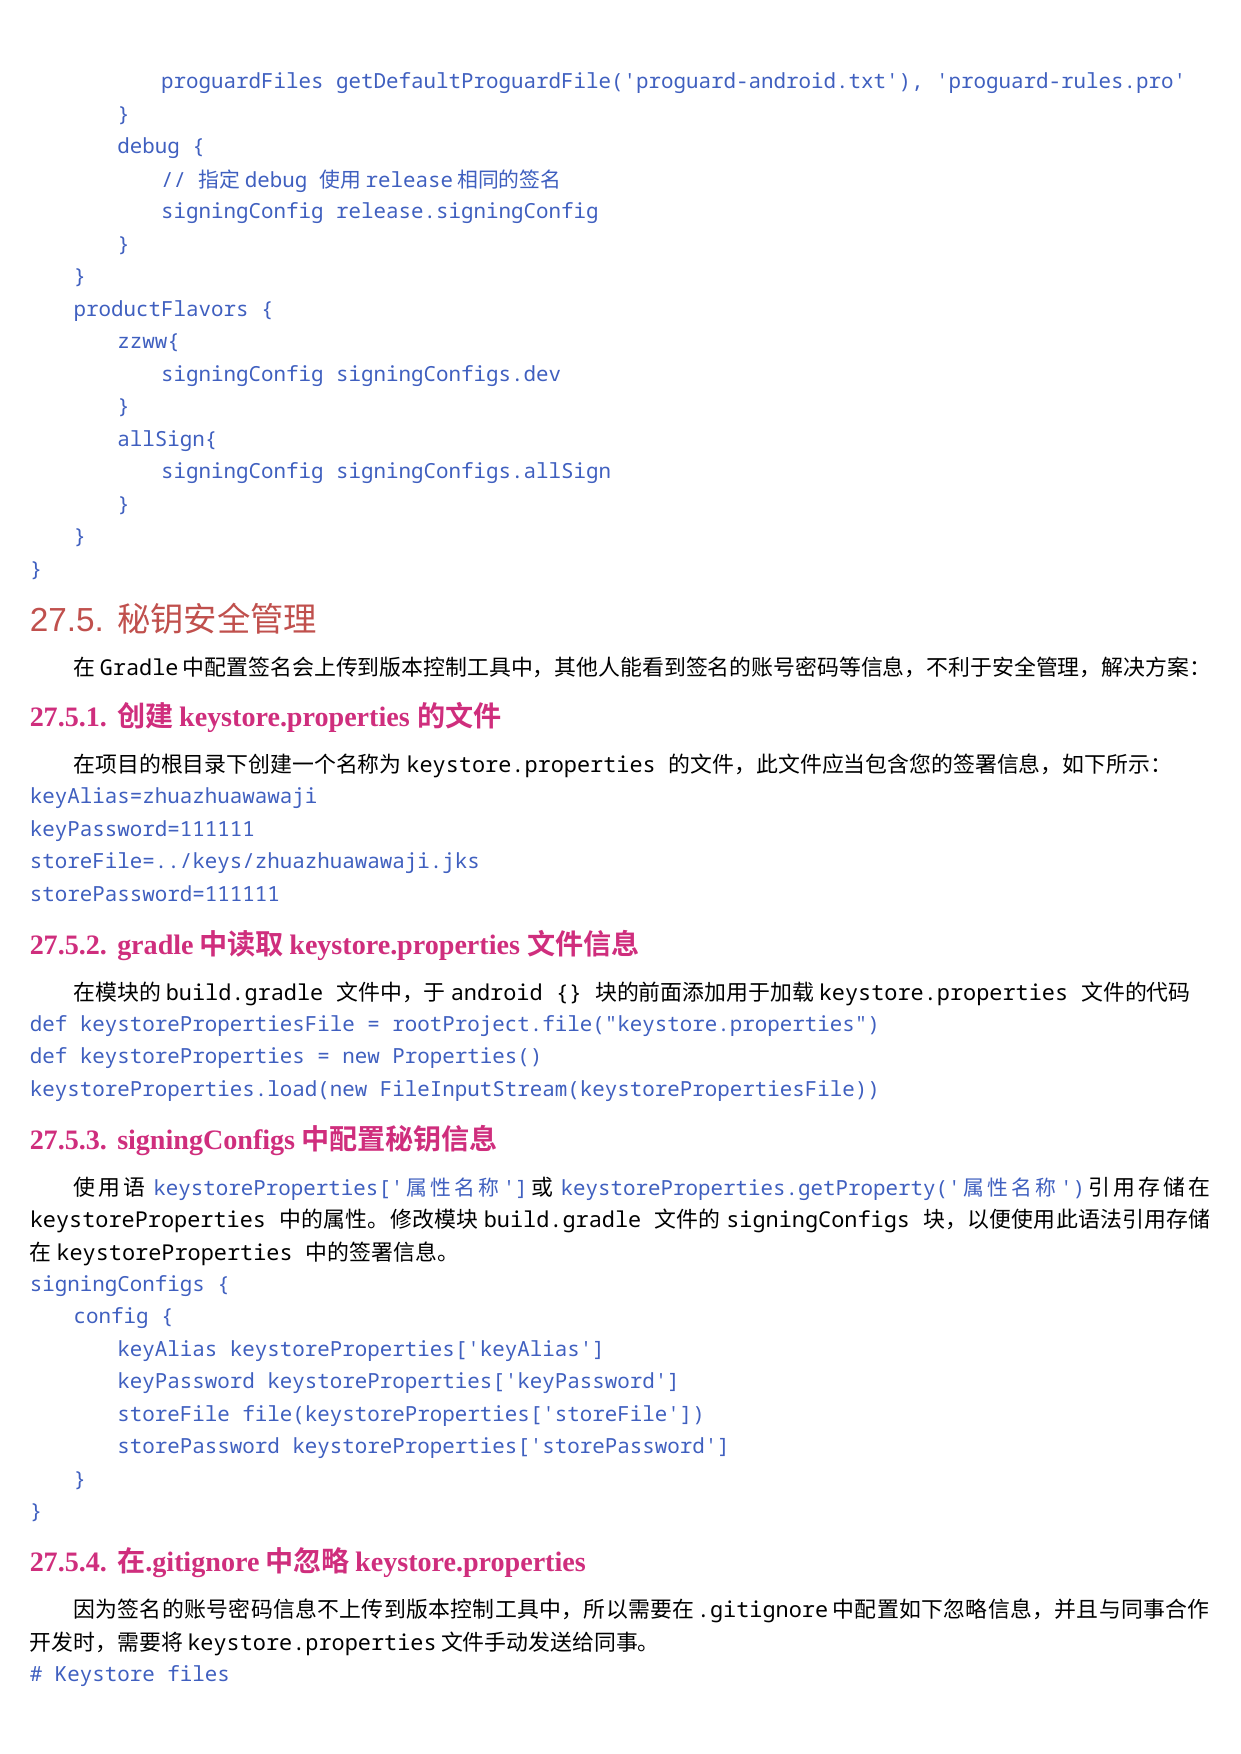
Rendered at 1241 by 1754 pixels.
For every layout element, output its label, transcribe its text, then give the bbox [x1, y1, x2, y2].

text storeFile file(keystoreProperties['storeFile']) [29, 1397, 1211, 1429]
text } [29, 487, 1211, 519]
text signingConfigs { [29, 1267, 1211, 1299]
text keyAlias=zhuazhuawawaji [29, 779, 1211, 812]
subtitle 创建keystore.properties 的文件 [29, 682, 1211, 747]
text } [29, 1462, 1211, 1494]
subtitle 秘钥安全管理 [29, 584, 1211, 649]
text } [29, 259, 1211, 292]
text keyAlias keystoreProperties['keyAlias'] [29, 1332, 1211, 1364]
text 在Gradle中配置签名会上传到版本控制工具中，其他人能看到签名的账号密码等信息，不利于安全管理，解决方案： [29, 649, 1211, 682]
text } [29, 389, 1211, 422]
text storePassword keystoreProperties['storePassword'] [29, 1429, 1211, 1462]
subtitle 在.gitignore中忽略keystore.properties [29, 1527, 1211, 1592]
text 因为签名的账号密码信息不上传到版本控制工具中，所以需要在.gitignore中配置如下忽略信息，并且与同事合作开发时，需要将keystore.properties文件手动发送给同事。 [29, 1592, 1211, 1657]
text def keystorePropertiesFile = rootProject.file("keystore.properties") def keystoreProperties = new Properties() keystoreProperties.load(new FileInputStream(keystorePropertiesFile)) [29, 1007, 1211, 1104]
subtitle gradle中读取keystore.properties 文件信息 [29, 909, 1211, 974]
text 在模块的 build.gradle 文件中，于 android {} 块的前面添加用于加载 keystore.properties 文件的代码 [29, 974, 1211, 1007]
text config { [29, 1299, 1211, 1332]
subtitle signingConfigs中配置秘钥信息 [29, 1104, 1211, 1169]
text } [29, 227, 1211, 259]
text 在项目的根目录下创建一个名称为 keystore.properties 的文件，此文件应当包含您的签署信息，如下所示： [29, 747, 1211, 779]
text } [73, 97, 1211, 129]
text // 指定 debug 使用release相同的签名 [29, 162, 1211, 194]
text allSign{ [29, 422, 1211, 454]
text } [29, 519, 1211, 552]
text debug { [73, 129, 1211, 162]
text } [29, 1494, 1211, 1527]
text keyPassword=111111 [29, 812, 1211, 844]
text signingConfig signingConfigs.allSign [29, 454, 1211, 487]
text storePassword=111111 [29, 877, 1211, 909]
text storeFile=../keys/zhuazhuawawaji.jks [29, 844, 1211, 877]
text zzww{ [29, 324, 1211, 357]
text signingConfig release.signingConfig [29, 194, 1211, 227]
text 使用语keystoreProperties['属性名称']或keystoreProperties.getProperty('属性名称')引用存储在 keystoreProperties 中的属性。修改模块 build.gradle 文件的 signingConfigs 块，以便使用此语法引用存储在 keystoreProperties 中的签署信息。 [29, 1169, 1211, 1267]
text signingConfig signingConfigs.dev [29, 357, 1211, 389]
text proguardFiles getDefaultProguardFile('proguard-android.txt'), 'proguard-rules.pro' [29, 64, 1211, 97]
text # Keystore files [29, 1657, 1211, 1689]
text keyPassword keystoreProperties['keyPassword'] [29, 1364, 1211, 1397]
text } [29, 552, 1211, 584]
text productFlavors { [29, 292, 1211, 324]
